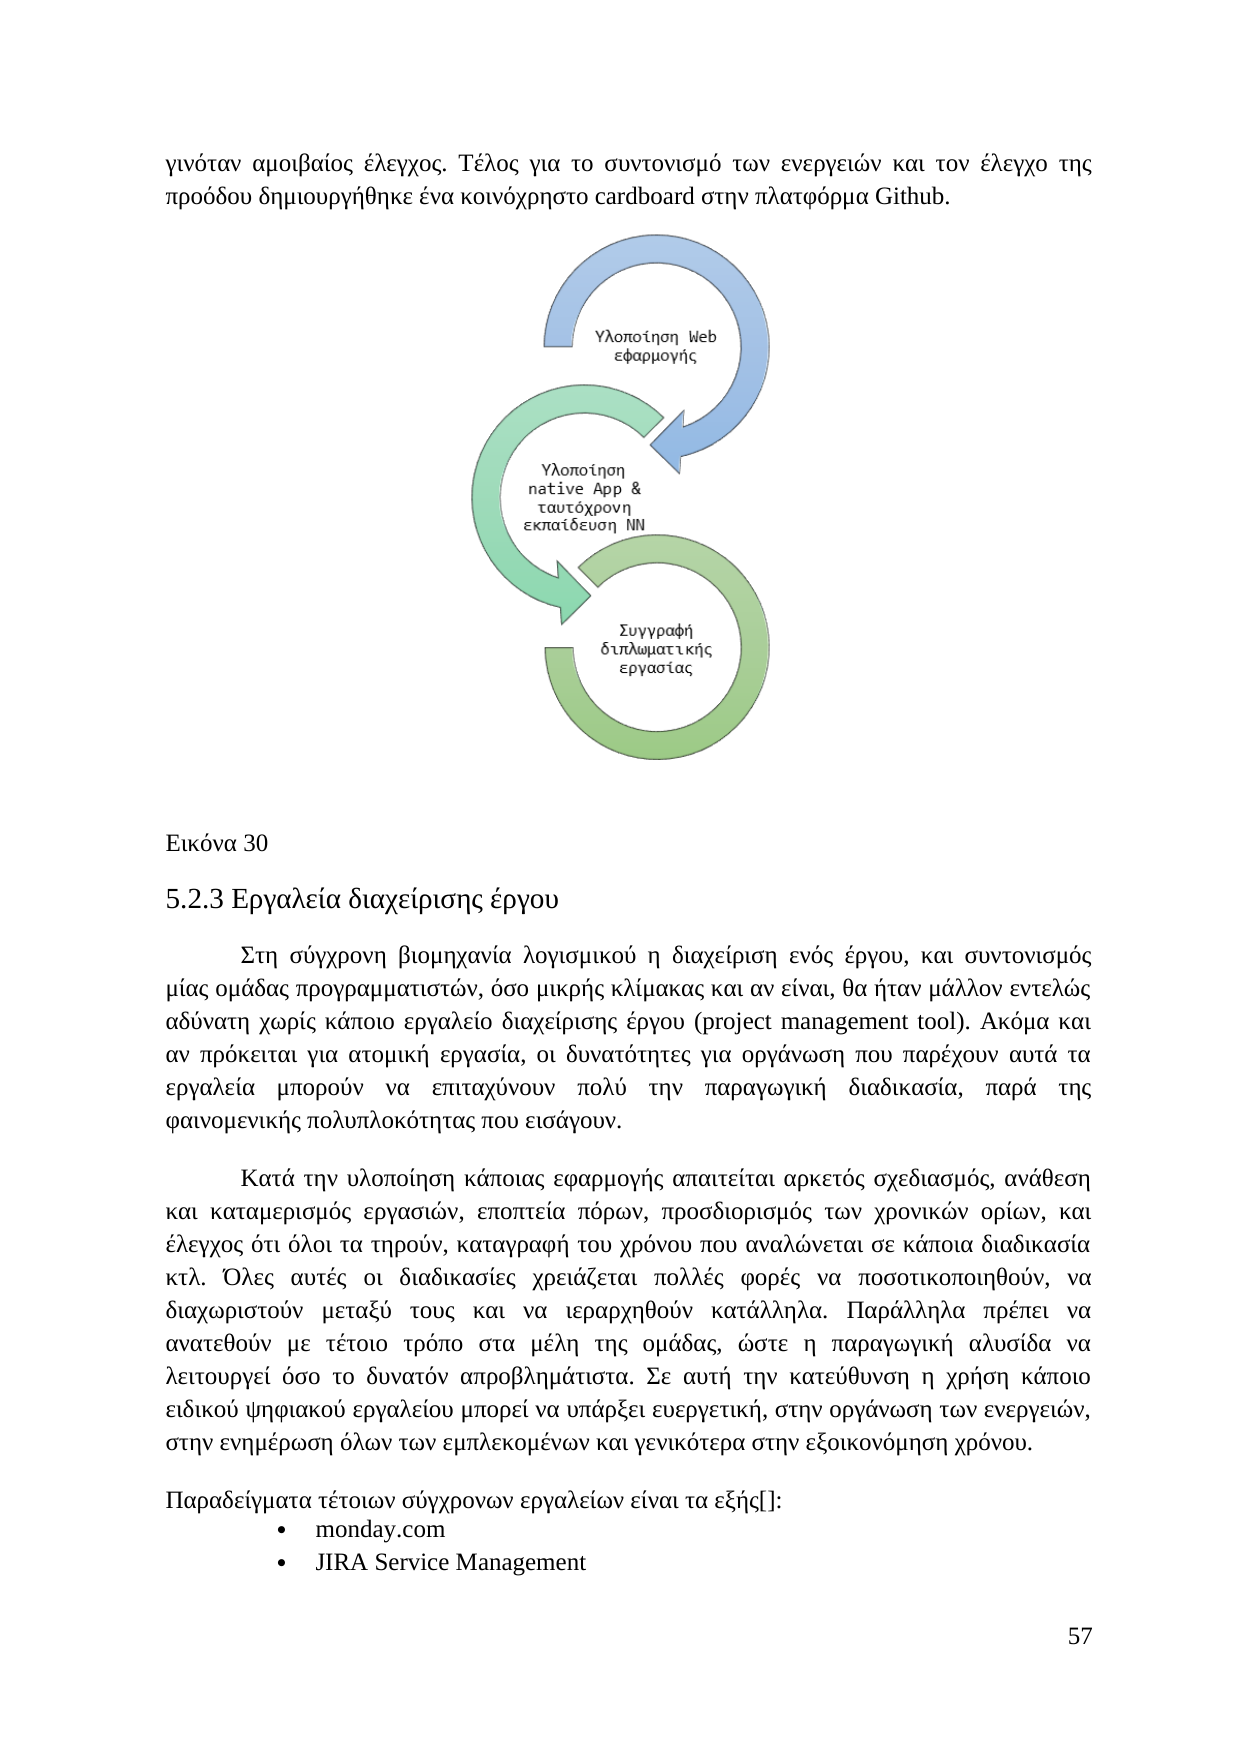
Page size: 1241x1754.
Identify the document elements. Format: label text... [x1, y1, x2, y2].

text Κατά την υλοποίηση κάποιας εφαρμογής απαιτείται αρκετός σχεδιασμός, ανάθεση και καταμερισμός εργασιών, εποπτεία πόρων, προσδιορισμός των χρονικών ορίων, και έλεγχος ότι όλοι τα τηρούν, καταγραφή του χρόνου που αναλώνεται σε κάποια διαδικασία κτλ. Όλες αυτές οι διαδικασίες χρειάζεται πολλές φορές να ποσοτικοποιηθούν, να διαχωριστούν μεταξύ τους και να ιεραρχηθούν κατάλληλα. Παράλληλα πρέπει να ανατεθούν με τέτοιο τρόπο στα μέλη της ομάδας, ώστε η παραγωγική αλυσίδα να λειτουργεί όσο το δυνατόν απροβλημάτιστα. Σε αυτή την κατεύθυνση η χρήση κάποιο ειδικού ψηφιακού εργαλείου μπορεί να υπάρξει ευεργετική, στην οργάνωση των ενεργειών, στην ενημέρωση όλων των εμπλεκομένων και γενικότερα στην εξοικονόμηση χρόνου. [165, 1163, 1092, 1456]
text Εικόνα 30 [165, 828, 1092, 856]
text Παραδείγματα τέτοιων σύγχρονων εργαλείων είναι τα εξής[]: [165, 1485, 1092, 1514]
list monday.com [278, 1514, 1092, 1543]
list JIRA Service Management [278, 1547, 1092, 1576]
text Στη σύγχρονη βιομηχανία λογισμικού η διαχείριση ενός έργου, και συντονισμός μίας ομάδας προγραμματιστών, όσο μικρής κλίμακας και αν είναι, θα ήταν μάλλον εντελώς αδύνατη χωρίς κάποιο εργαλείο διαχείρισης έργου (project management tool). Ακόμα και αν πρόκειται για ατομική εργασία, οι δυνατότητες για οργάνωση που παρέχουν αυτά τα εργαλεία μπορούν να επιταχύνουν πολύ την παραγωγική διαδικασία, παρά της φαινομενικής πολυπλοκότητας που εισάγουν. [165, 940, 1092, 1134]
subtitle 5.2.3 Εργαλεία διαχείρισης έργου [165, 881, 1092, 915]
picture [157, 217, 1084, 762]
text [165, 148, 1092, 209]
